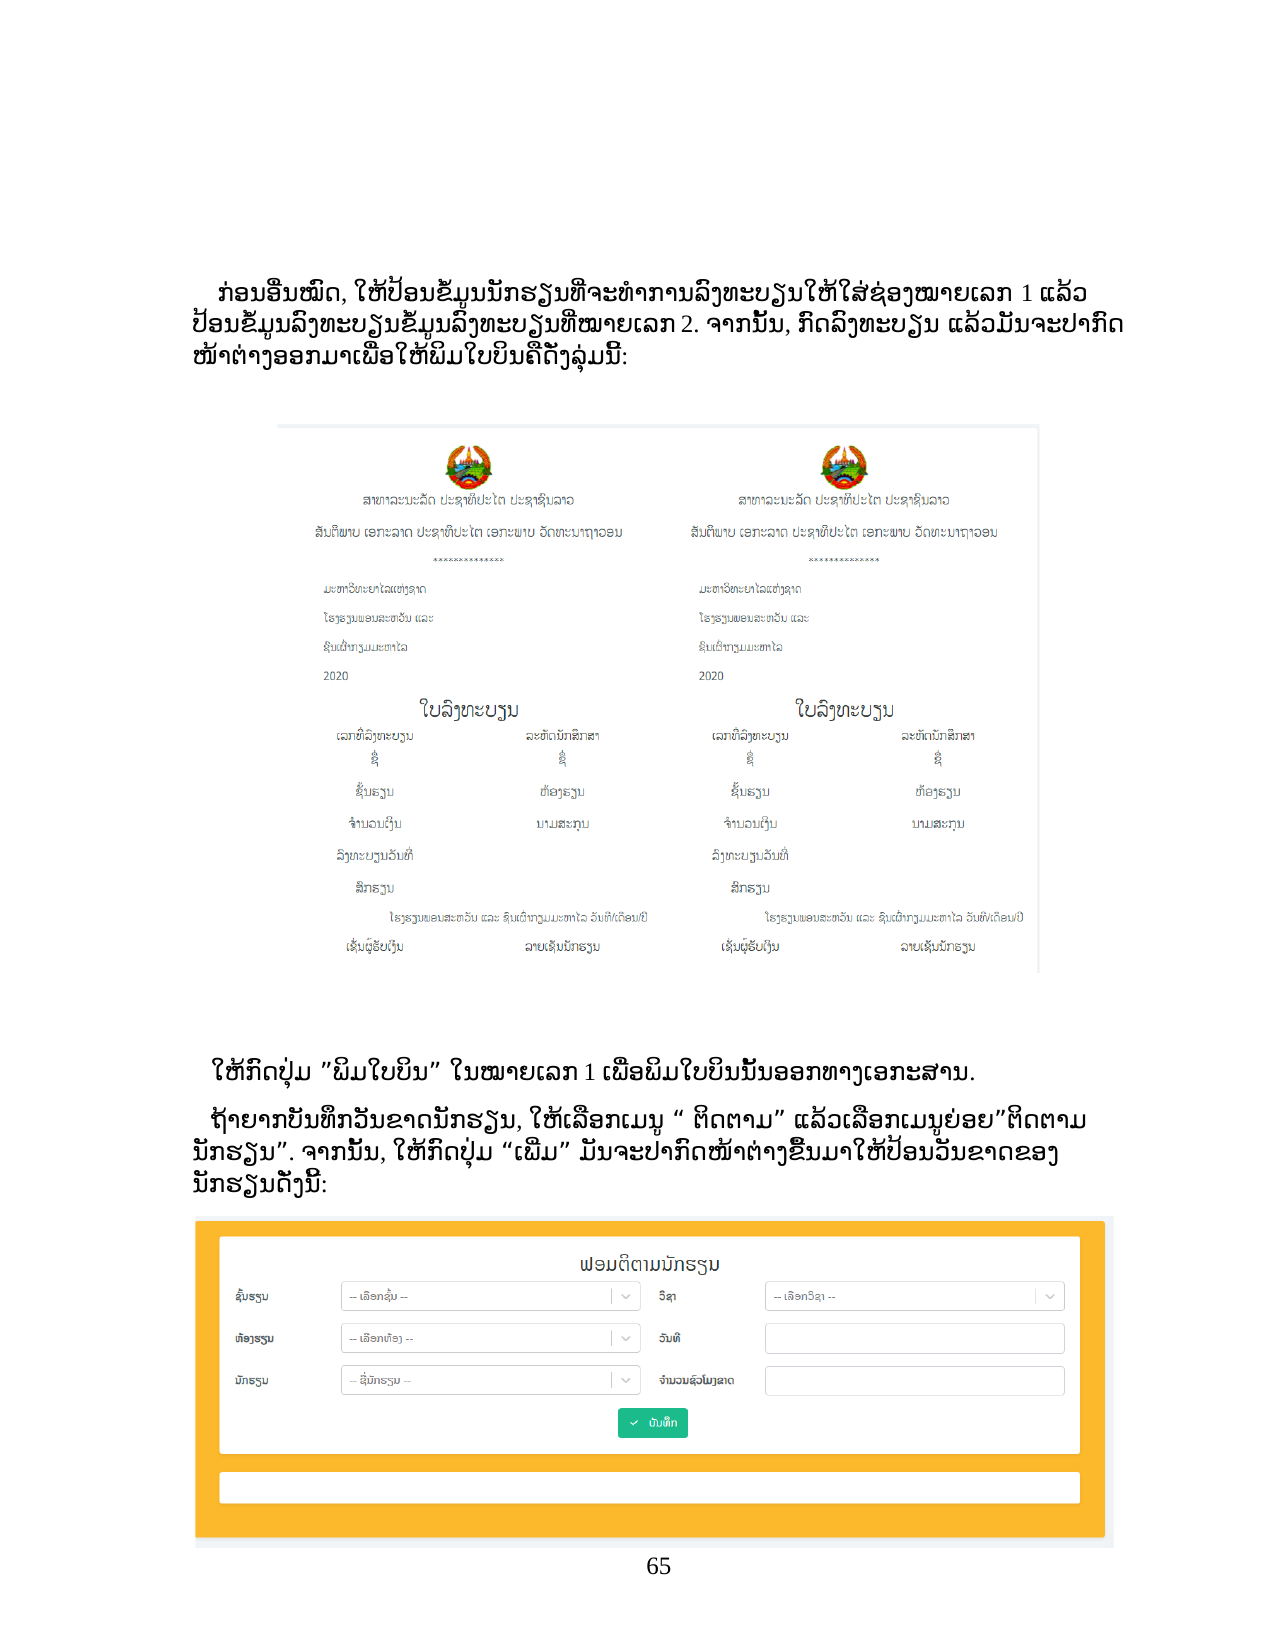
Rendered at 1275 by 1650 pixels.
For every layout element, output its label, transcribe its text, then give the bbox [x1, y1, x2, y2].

text ໃຫ້ກົດປຸ່ມ ”ພິມໃບບິນ” ໃນໝາຍເລກ1 ເພື່ອພິມໃບບິນນັ້ນອອກທາງເອກະສານ. [192, 1057, 1125, 1087]
text ກ່ອນອື່ນໝົດ, ໃຫ້ປ້ອນຂໍ້ມູນນັກຮຽນທີ່ຈະທຳການລົງທະບຽນໃຫ້ໃສ່ຊ່ອງໝາຍເລກ 1 ແລ້ວປ້ອນຂໍ້ມູນລົງທະບຽນຂໍ້ມູນລົງທະບຽນທີ່ໝາຍເລກ2. ຈາກນັ້ນ, ກົດລົງທະບຽນ ແລ້ວມັນຈະປາກົດໜ້າຕ່າງອອກມາເພື່ອໃຫ້ພິມໃບບິນຄືດັ່ງລຸ່ມນີ້: [192, 278, 1125, 370]
text ຖ້າຍາກບັນທຶກວັນຂາດນັກຮຽນ, ໃຫ້ເລືອກເມນູ “ ຕິດຕາມ” ແລ້ວເລືອກເມນູຍ່ອຍ”ຕິດຕາມນັກຮຽນ”. ຈາກນັ້ນ, ໃຫ້ກົດປຸ່ມ “ເພີ່ມ” ມັນຈະປາກົດໜ້າຕ່າງຂື້ນມາໃຫ້ປ້ອນວັນຂາດຂອງນັກຮຽນດັ່ງນີ້: [192, 1106, 1125, 1198]
picture [195, 1216, 1114, 1548]
picture [277, 424, 1040, 973]
